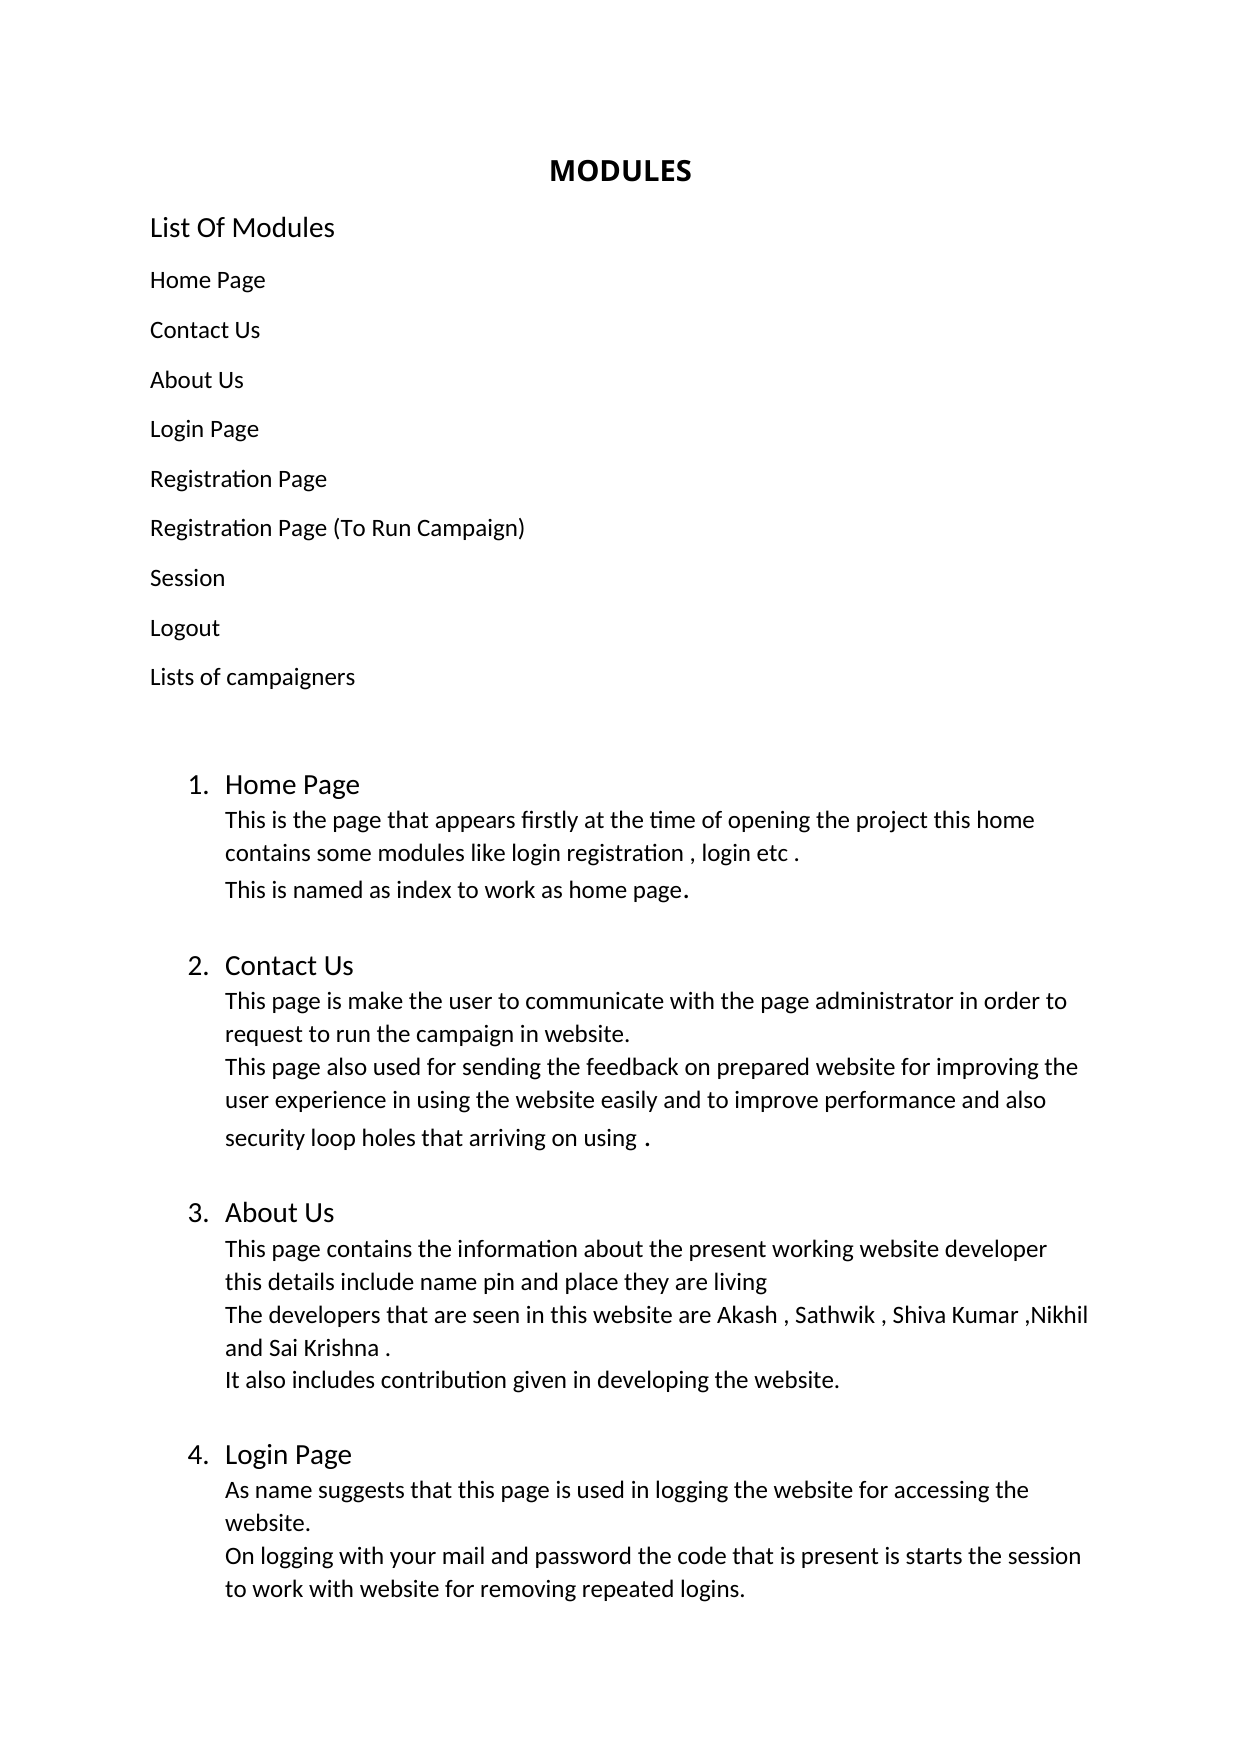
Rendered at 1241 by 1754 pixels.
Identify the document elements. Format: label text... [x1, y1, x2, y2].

list This is named as index to work as home page. [225, 870, 1090, 906]
list This is the page that appears firstly at the time of opening the project this home contains some modules like login registration , login etc . [225, 804, 1090, 868]
text Lists of campaigners [150, 661, 1090, 692]
text Logout [150, 612, 1090, 642]
text Login Page [150, 413, 1090, 444]
text MODULES [150, 150, 1090, 190]
text Contact Us [150, 314, 1090, 345]
text List Of Modules [150, 209, 1090, 245]
list This page contains the information about the present working website developer this details include name pin and place they are living [225, 1233, 1090, 1296]
list This page is make the user to communicate with the page administrator in order to request to run the campaign in website. [225, 986, 1090, 1049]
list As name suggests that this page is used in logging the website for accessing the website. [225, 1474, 1090, 1538]
list About Us [187, 1194, 1090, 1230]
text About Us [150, 364, 1090, 394]
list The developers that are seen in this website are Akash , Sathwik , Shiva Kumar ,Nikhil and Sai Krishna . [225, 1299, 1090, 1362]
list Contact Us [187, 947, 1090, 983]
list On logging with your mail and password the code that is present is starts the session to work with website for removing repeated logins. [225, 1540, 1090, 1604]
text Registration Page (To Run Campaign) [150, 512, 1090, 543]
list It also includes contribution given in developing the website. [225, 1364, 1090, 1395]
list Login Page [187, 1436, 1090, 1472]
text Home Page [150, 264, 1090, 295]
text Session [150, 562, 1090, 593]
text Registration Page [150, 463, 1090, 493]
list This page also used for sending the feedback on prepared website for improving the user experience in using the website easily and to improve performance and also security loop holes that arriving on using . [225, 1051, 1090, 1153]
list Home Page [187, 766, 1090, 802]
